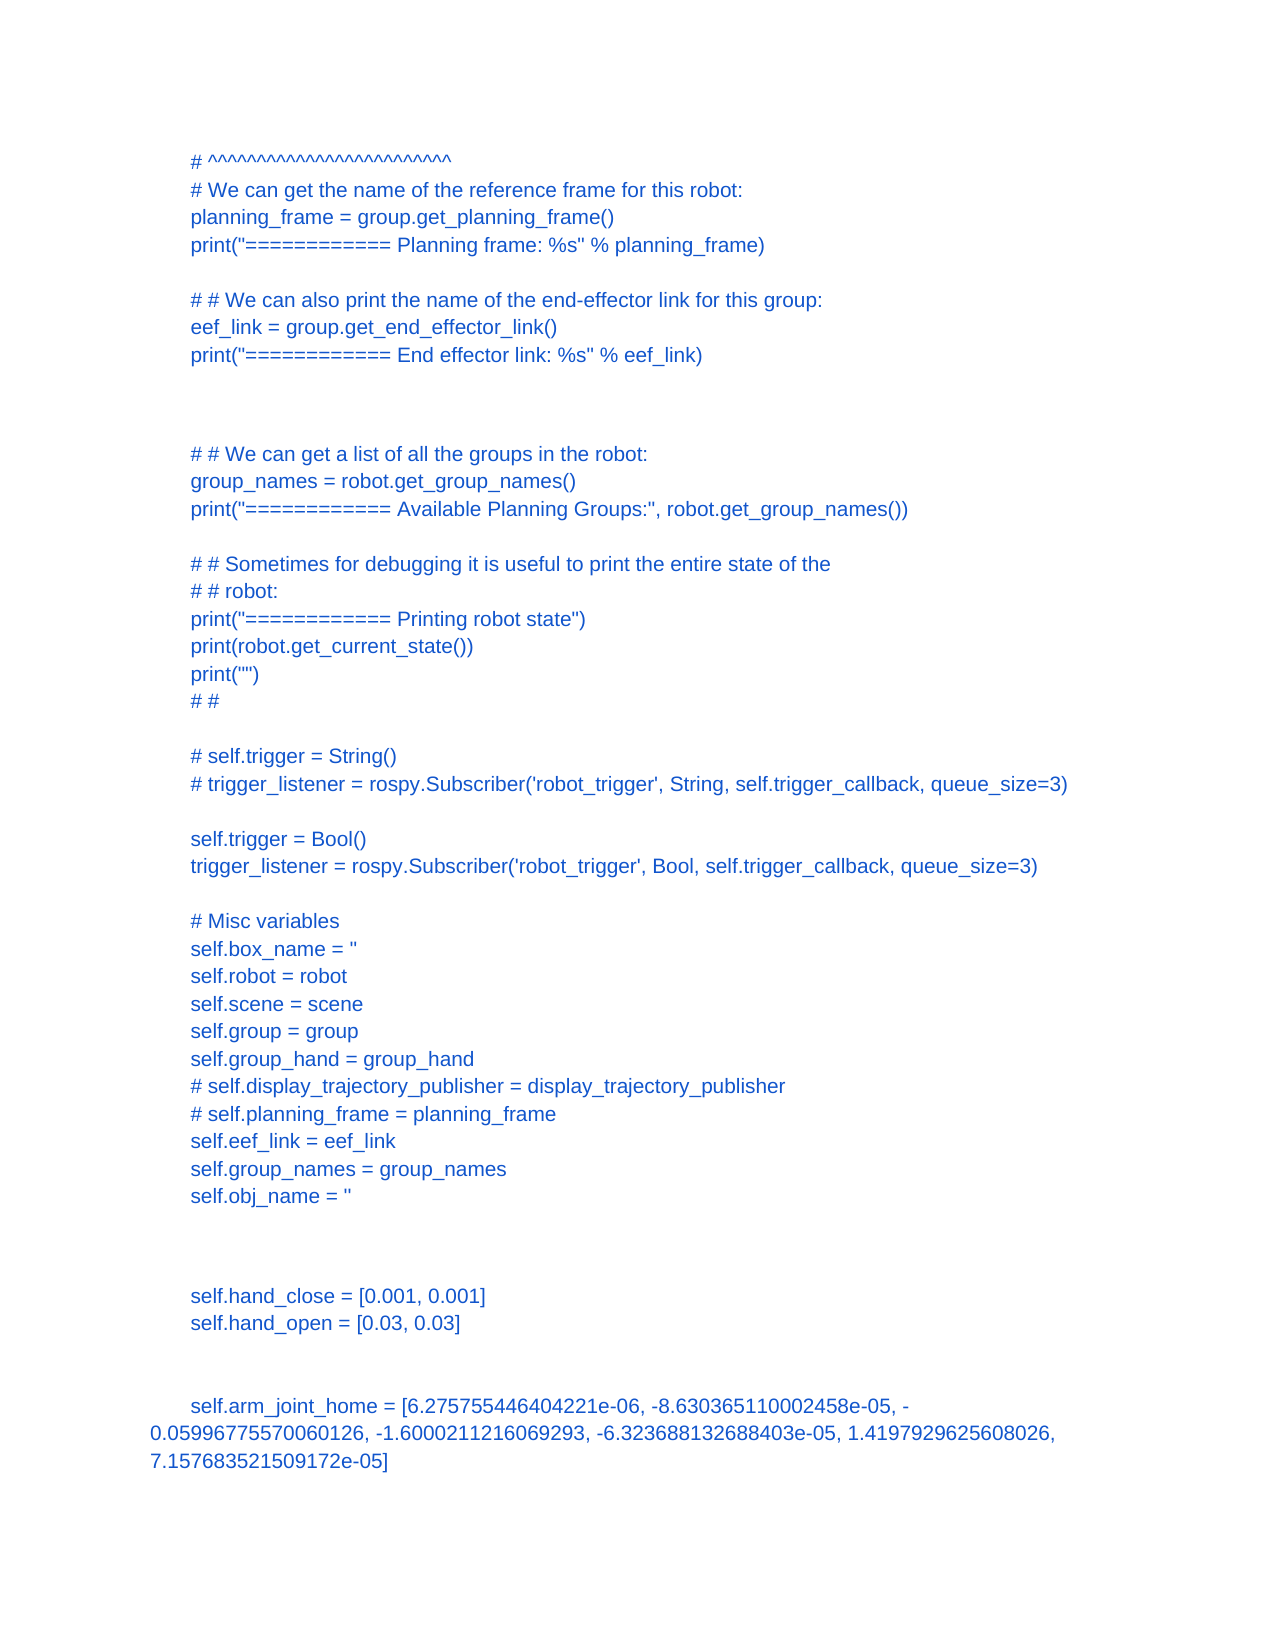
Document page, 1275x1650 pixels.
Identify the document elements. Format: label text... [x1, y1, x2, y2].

text self.group = group [150, 1019, 1125, 1043]
text print(robot.get_current_state()) [150, 634, 1125, 658]
text # # Sometimes for debugging it is useful to print the entire state of the [150, 552, 1125, 576]
text planning_frame = group.get_planning_frame() [150, 205, 1125, 229]
text self.group_names = group_names [150, 1157, 1125, 1181]
text # # robot: [150, 579, 1125, 603]
text print("============ Planning frame: %s" % planning_frame) [150, 232, 1125, 256]
text # self.trigger = String() [150, 744, 1125, 768]
text self.trigger = Bool() [150, 827, 1125, 851]
text # self.display_trajectory_publisher = display_trajectory_publisher [150, 1074, 1125, 1098]
text self.scene = scene [150, 992, 1125, 1016]
text # # [150, 689, 1125, 713]
text print("============ Available Planning Groups:", robot.get_group_names()) [150, 497, 1125, 521]
text # trigger_listener = rospy.Subscriber('robot_trigger', String, self.trigger_callback, queue_size=3) [150, 772, 1125, 796]
text # ^^^^^^^^^^^^^^^^^^^^^^^^^ [150, 150, 1125, 174]
text self.obj_name = '' [150, 1184, 1125, 1208]
text self.arm_joint_home = [6.275755446404221e-06, -8.630365110002458e-05, -0.05996775570060126, -1.6000211216069293, -6.323688132688403e-05, 1.4197929625608026, 7.157683521509172e-05] [150, 1394, 1125, 1473]
text self.hand_close = [0.001, 0.001] [150, 1284, 1125, 1308]
text # # We can get a list of all the groups in the robot: [150, 442, 1125, 466]
text trigger_listener = rospy.Subscriber('robot_trigger', Bool, self.trigger_callback, queue_size=3) [150, 854, 1125, 878]
text print("============ Printing robot state") [150, 607, 1125, 631]
text # Misc variables [150, 909, 1125, 933]
text self.group_hand = group_hand [150, 1047, 1125, 1071]
text self.box_name = '' [150, 937, 1125, 961]
text # self.planning_frame = planning_frame [150, 1102, 1125, 1126]
text # We can get the name of the reference frame for this robot: [150, 177, 1125, 201]
text self.eef_link = eef_link [150, 1129, 1125, 1153]
text print("============ End effector link: %s" % eef_link) [150, 342, 1125, 366]
text eef_link = group.get_end_effector_link() [150, 315, 1125, 339]
text # # We can also print the name of the end-effector link for this group: [150, 287, 1125, 311]
text group_names = robot.get_group_names() [150, 469, 1125, 493]
text self.hand_open = [0.03, 0.03] [150, 1311, 1125, 1335]
text print("") [150, 662, 1125, 686]
text self.robot = robot [150, 964, 1125, 988]
